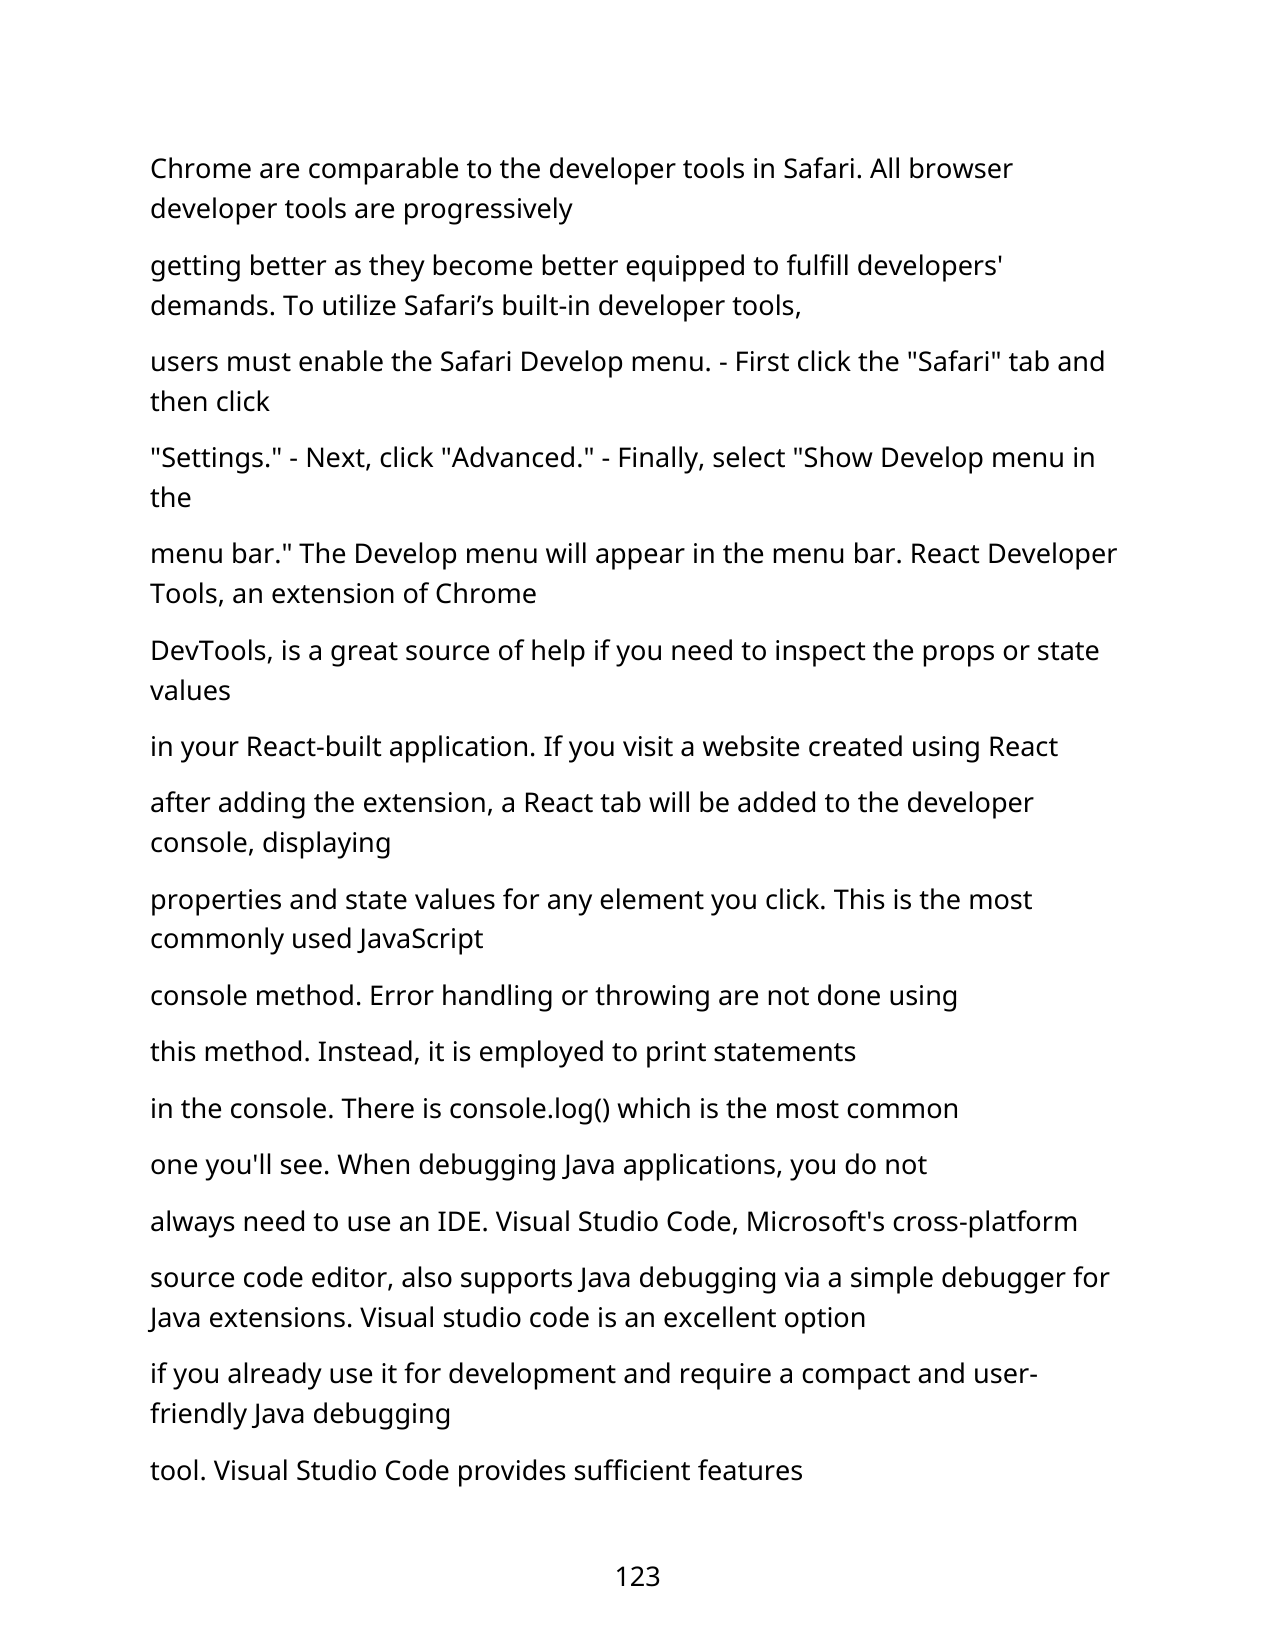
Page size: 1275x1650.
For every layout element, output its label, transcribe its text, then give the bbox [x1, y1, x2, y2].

text getting better as they become better equipped to fulfill developers' demands. To utilize Safari’s built-in developer tools, [150, 246, 1125, 323]
text "Settings." - Next, click "Advanced." - Finally, select "Show Develop menu in the [150, 439, 1125, 515]
text DevTools, is a great source of help if you need to inspect the props or state values [150, 631, 1125, 708]
text after adding the extension, a React tab will be added to the developer console, displaying [150, 784, 1125, 861]
text tool. Visual Studio Code provides sufficient features [150, 1451, 1125, 1488]
text one you'll see. When debugging Java applications, you do not [150, 1146, 1125, 1183]
text menu bar." The Develop menu will appear in the menu bar. React Developer Tools, an extension of Chrome [150, 535, 1125, 612]
text always need to use an IDE. Visual Studio Code, Microsoft's cross-platform [150, 1202, 1125, 1239]
text in your React-built application. If you visit a website created using React [150, 727, 1125, 764]
text if you already use it for development and require a compact and user-friendly Java debugging [150, 1355, 1125, 1432]
text console method. Error handling or throwing are not done using [150, 976, 1125, 1013]
text this method. Instead, it is employed to print statements [150, 1033, 1125, 1070]
text properties and state values for any element you click. This is the most commonly used JavaScript [150, 880, 1125, 957]
text users must enable the Safari Develop menu. - First click the "Safari" tab and then click [150, 342, 1125, 419]
text Chrome are comparable to the developer tools in Safari. All browser developer tools are progressively [150, 150, 1125, 227]
text source code editor, also supports Java debugging via a simple debugger for Java extensions. Visual studio code is an excellent option [150, 1259, 1125, 1335]
text in the console. There is console.log() which is the most common [150, 1089, 1125, 1126]
